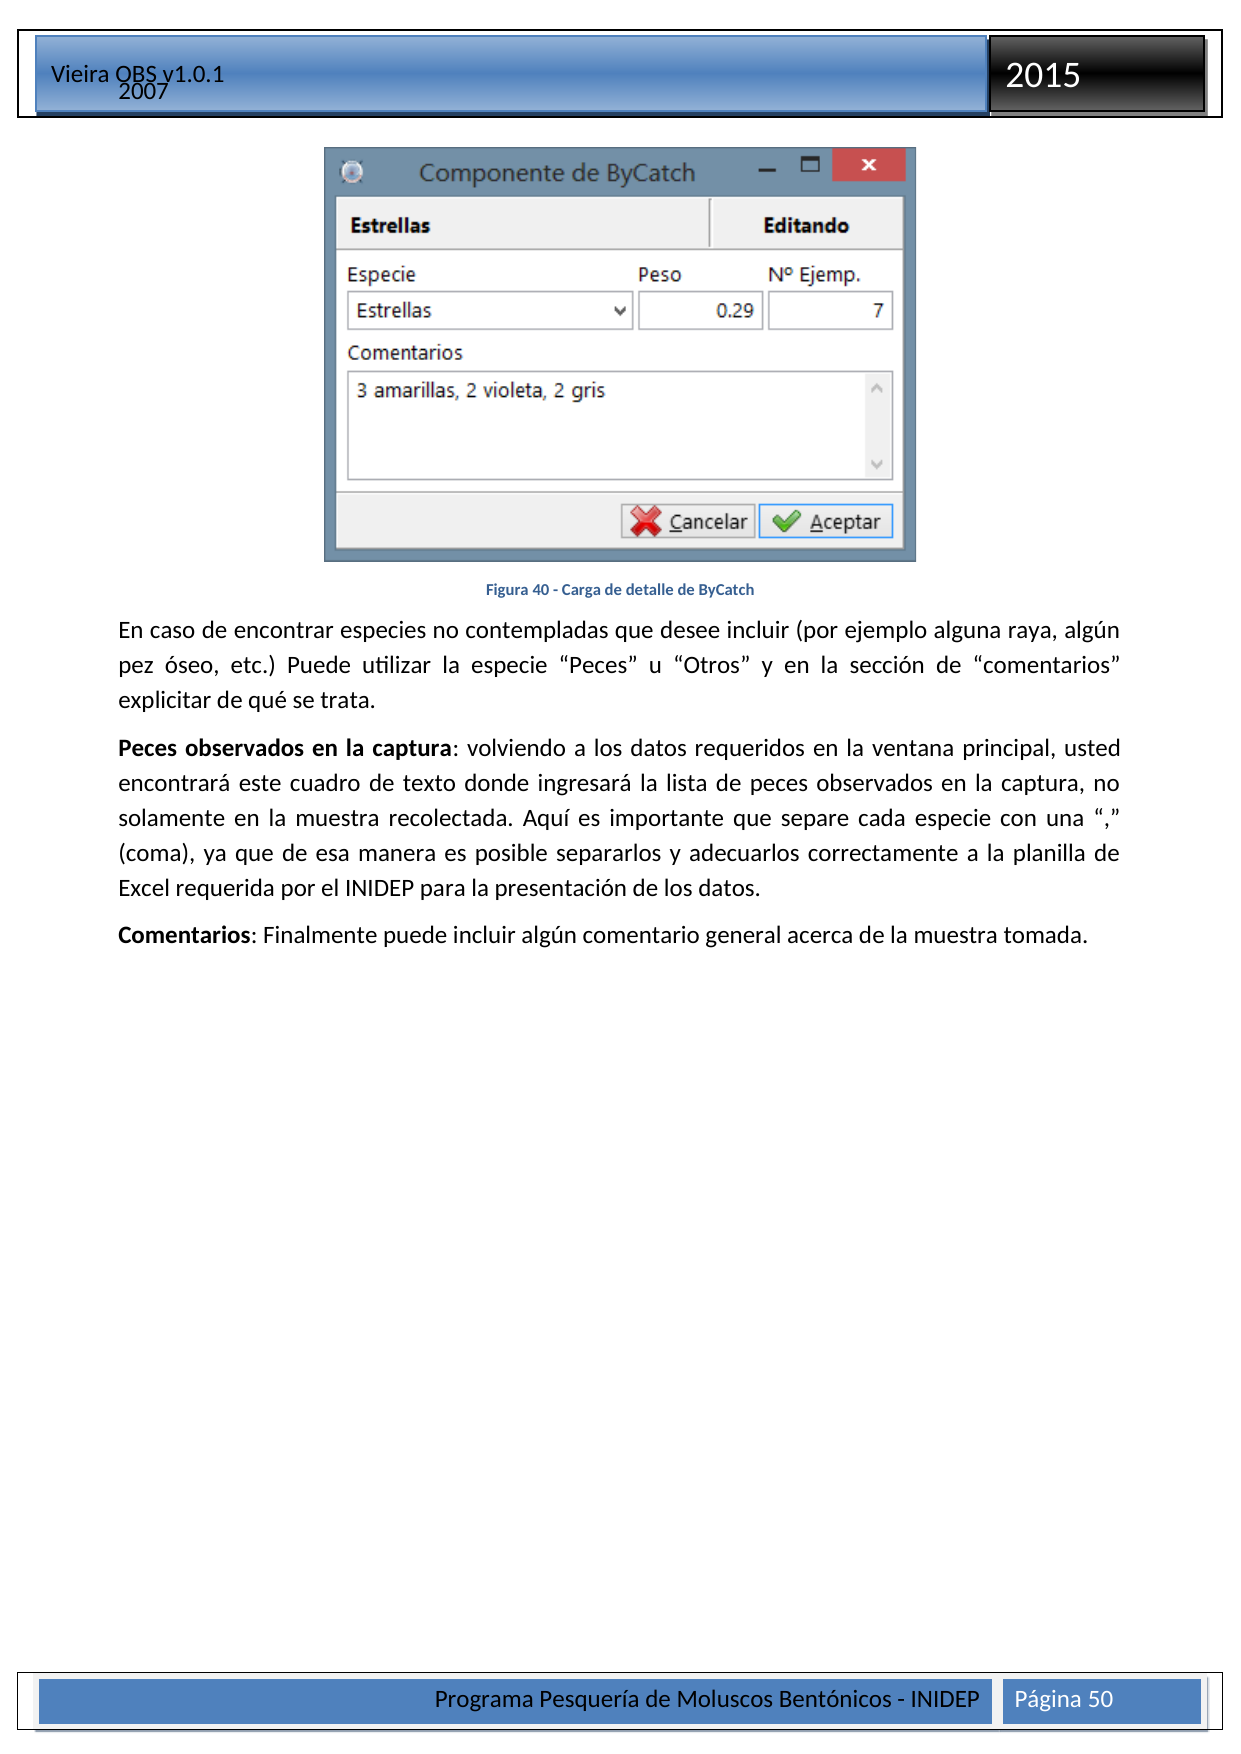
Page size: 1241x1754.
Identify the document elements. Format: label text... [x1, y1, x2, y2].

picture [324, 147, 917, 562]
text En caso de encontrar especies no contempladas que desee incluir (por ejemplo alguna raya, algún pez óseo, etc.) Puede utilizar la especie “Peces” u “Otros” y en la sección de “comentarios” explicitar de qué se trata. [118, 614, 1122, 715]
text Peces observados en la captura: volviendo a los datos requeridos en la ventana principal, usted encontrará este cuadro de texto donde ingresará la lista de peces observados en la captura, no solamente en la muestra recolectada. Aquí es importante que separe cada especie con una “,” (coma), ya que de esa manera es posible separarlos y adecuarlos correctamente a la planilla de Excel requerida por el INIDEP para la presentación de los datos. [118, 732, 1122, 903]
text Comentarios: Finalmente puede incluir algún comentario general acerca de la muestra tomada. [118, 919, 1122, 950]
